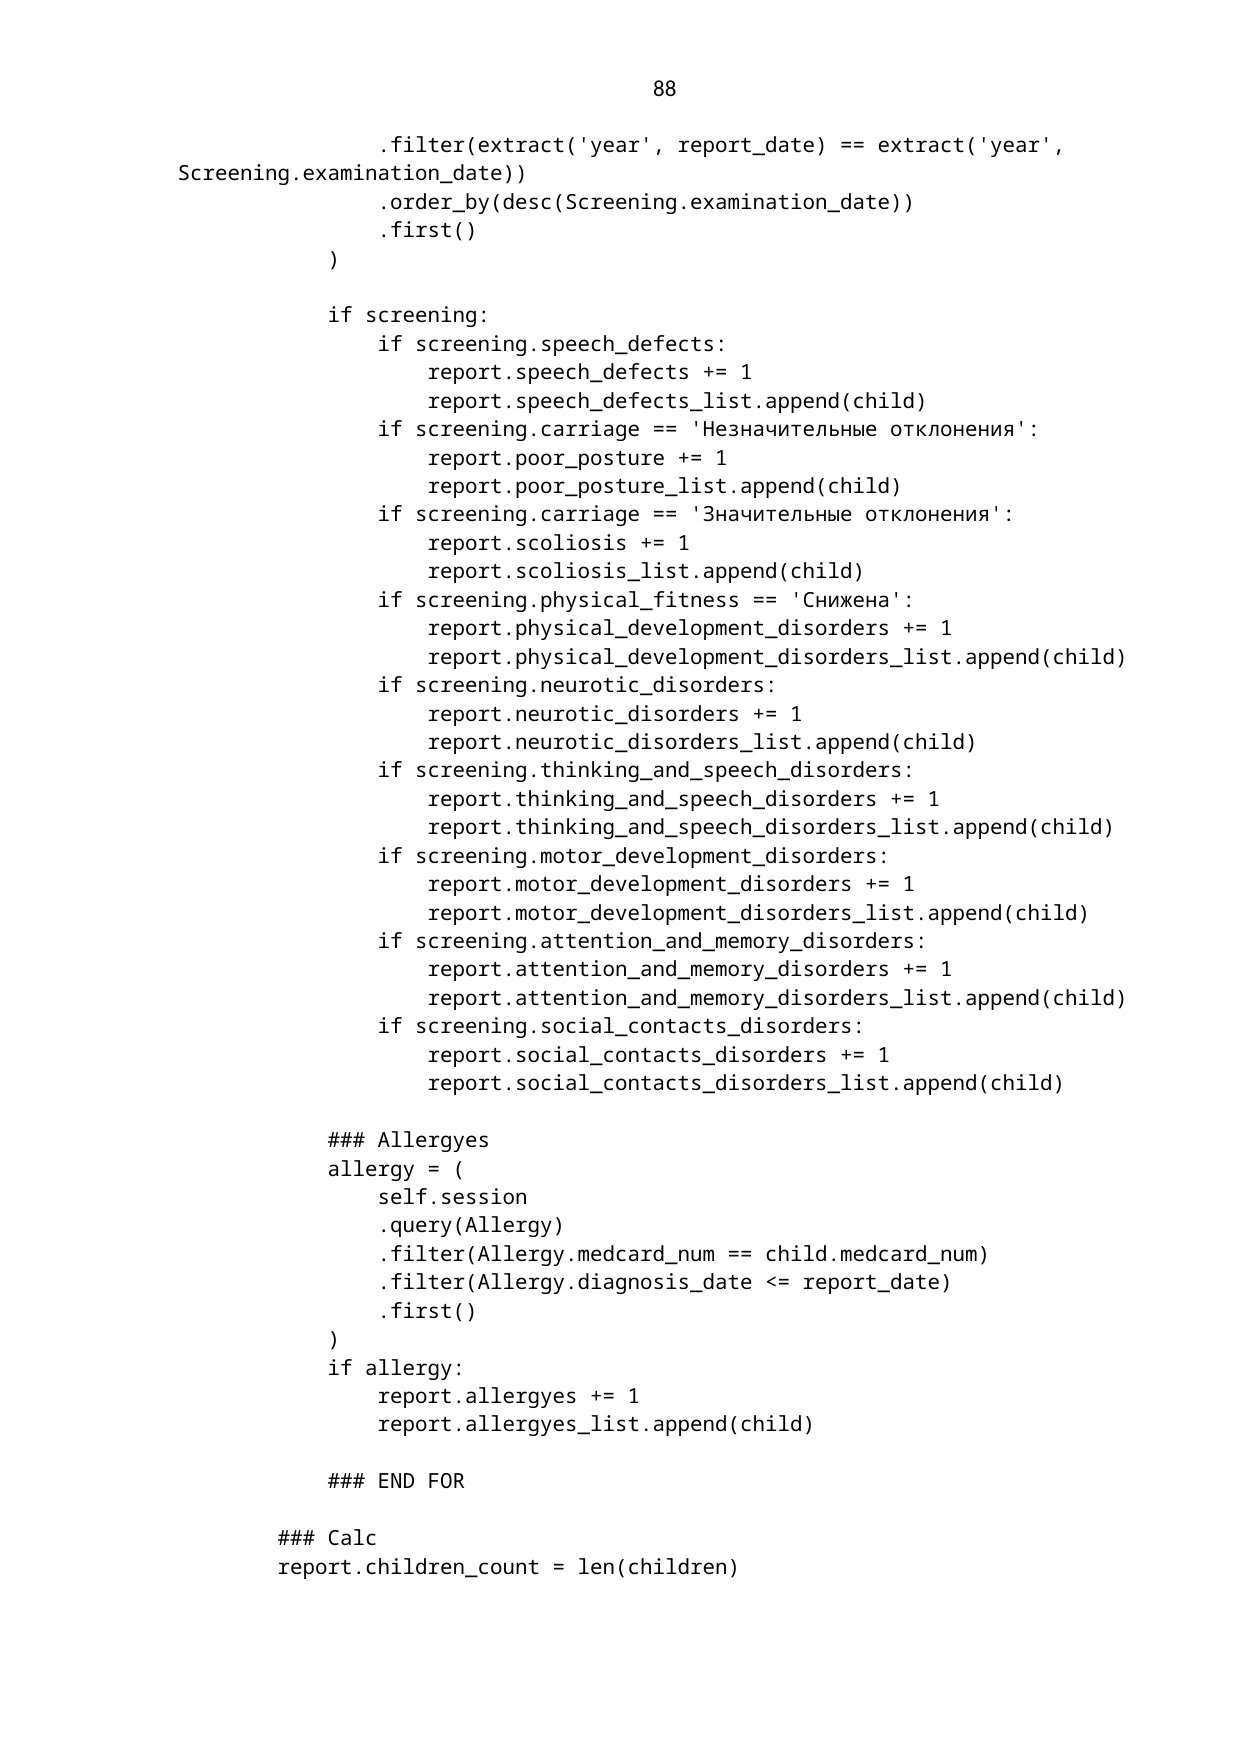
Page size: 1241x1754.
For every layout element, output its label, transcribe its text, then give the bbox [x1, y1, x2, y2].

text if screening.speech_defects: [177, 329, 1152, 357]
text ) [177, 244, 1152, 272]
text allergy = ( [177, 1154, 1152, 1182]
text report.scoliosis_list.append(child) [177, 556, 1152, 585]
text ### END FOR [177, 1466, 1152, 1495]
text if screening: [177, 301, 1152, 329]
text .filter(Allergy.medcard_num == child.medcard_num) [177, 1239, 1152, 1267]
text if screening.motor_development_disorders: [177, 841, 1152, 869]
text .filter(extract('year', report_date) == extract('year', Screening.examination_date)) [177, 130, 1152, 187]
text ### Calc [177, 1523, 1152, 1552]
text report.thinking_and_speech_disorders += 1 [177, 784, 1152, 812]
text report.neurotic_disorders_list.append(child) [177, 727, 1152, 756]
text if screening.carriage == 'Незначительные отклонения': [177, 414, 1152, 443]
text .order_by(desc(Screening.examination_date)) [177, 187, 1152, 215]
text ) [177, 1324, 1152, 1353]
text report.attention_and_memory_disorders += 1 [177, 954, 1152, 983]
text if screening.neurotic_disorders: [177, 670, 1152, 699]
text if screening.thinking_and_speech_disorders: [177, 756, 1152, 784]
text report.motor_development_disorders += 1 [177, 869, 1152, 898]
text if screening.carriage == 'Значительные отклонения': [177, 499, 1152, 528]
text .filter(Allergy.diagnosis_date <= report_date) [177, 1267, 1152, 1296]
text .first() [177, 215, 1152, 244]
text if screening.social_contacts_disorders: [177, 1011, 1152, 1040]
text if allergy: [177, 1353, 1152, 1381]
text .first() [177, 1296, 1152, 1324]
text report.allergyes += 1 [177, 1381, 1152, 1409]
text .query(Allergy) [177, 1211, 1152, 1239]
text self.session [177, 1182, 1152, 1211]
text report.speech_defects_list.append(child) [177, 386, 1152, 414]
text if screening.attention_and_memory_disorders: [177, 926, 1152, 954]
text if screening.physical_fitness == 'Снижена': [177, 585, 1152, 613]
text report.neurotic_disorders += 1 [177, 699, 1152, 727]
text report.scoliosis += 1 [177, 528, 1152, 556]
text report.social_contacts_disorders += 1 [177, 1040, 1152, 1068]
text report.thinking_and_speech_disorders_list.append(child) [177, 812, 1152, 841]
text report.attention_and_memory_disorders_list.append(child) [177, 983, 1152, 1011]
text report.speech_defects += 1 [177, 357, 1152, 386]
text report.social_contacts_disorders_list.append(child) [177, 1068, 1152, 1097]
text report.poor_posture += 1 [177, 443, 1152, 471]
text ### Allergyes [177, 1125, 1152, 1154]
text report.children_count = len(children) [177, 1552, 1152, 1580]
text report.motor_development_disorders_list.append(child) [177, 898, 1152, 926]
text report.allergyes_list.append(child) [177, 1409, 1152, 1438]
text report.physical_development_disorders_list.append(child) [177, 642, 1152, 670]
text report.poor_posture_list.append(child) [177, 471, 1152, 499]
text report.physical_development_disorders += 1 [177, 613, 1152, 642]
